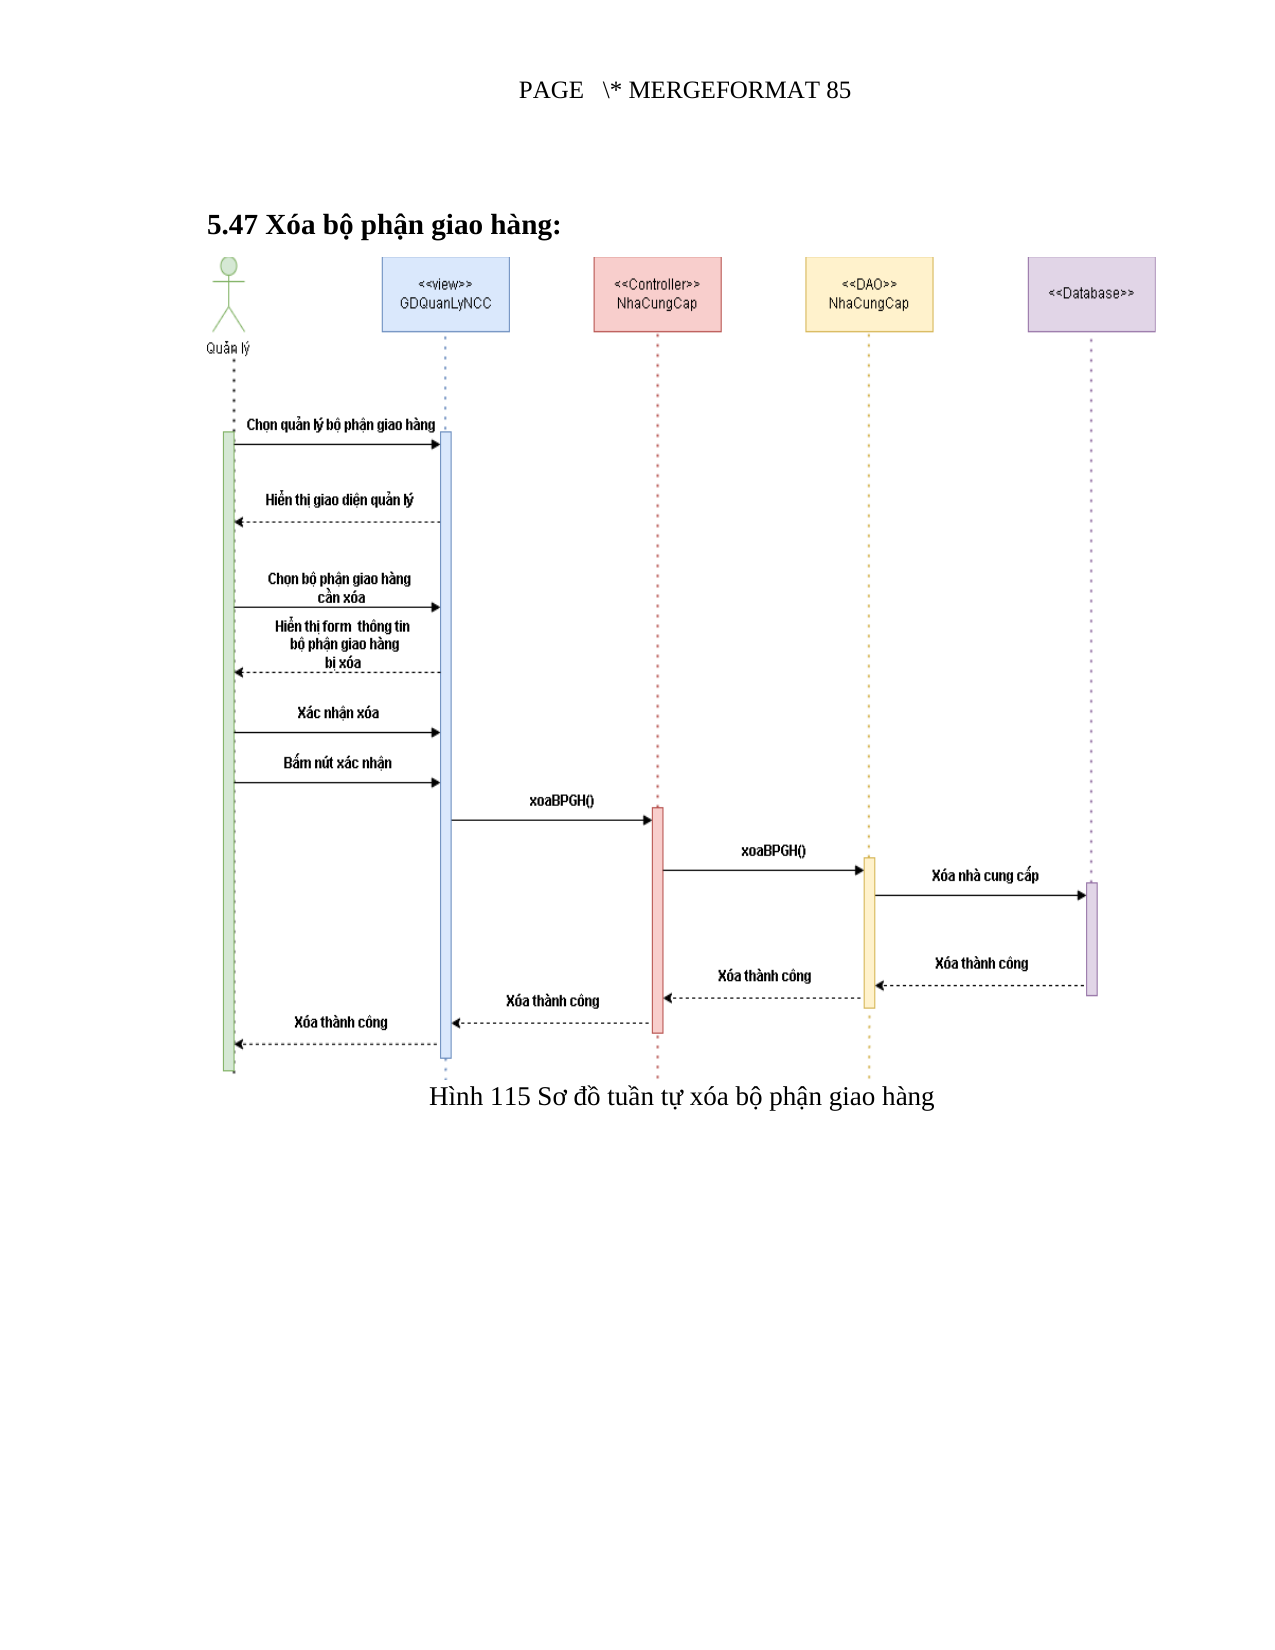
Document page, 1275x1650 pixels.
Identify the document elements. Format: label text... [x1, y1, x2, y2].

picture [206, 257, 1156, 1080]
list 5.47 Xóa bộ phận giao hàng: [207, 207, 1157, 240]
text Hình 115 Sơ đồ tuần tự xóa bộ phận giao hàng [207, 1080, 1157, 1111]
